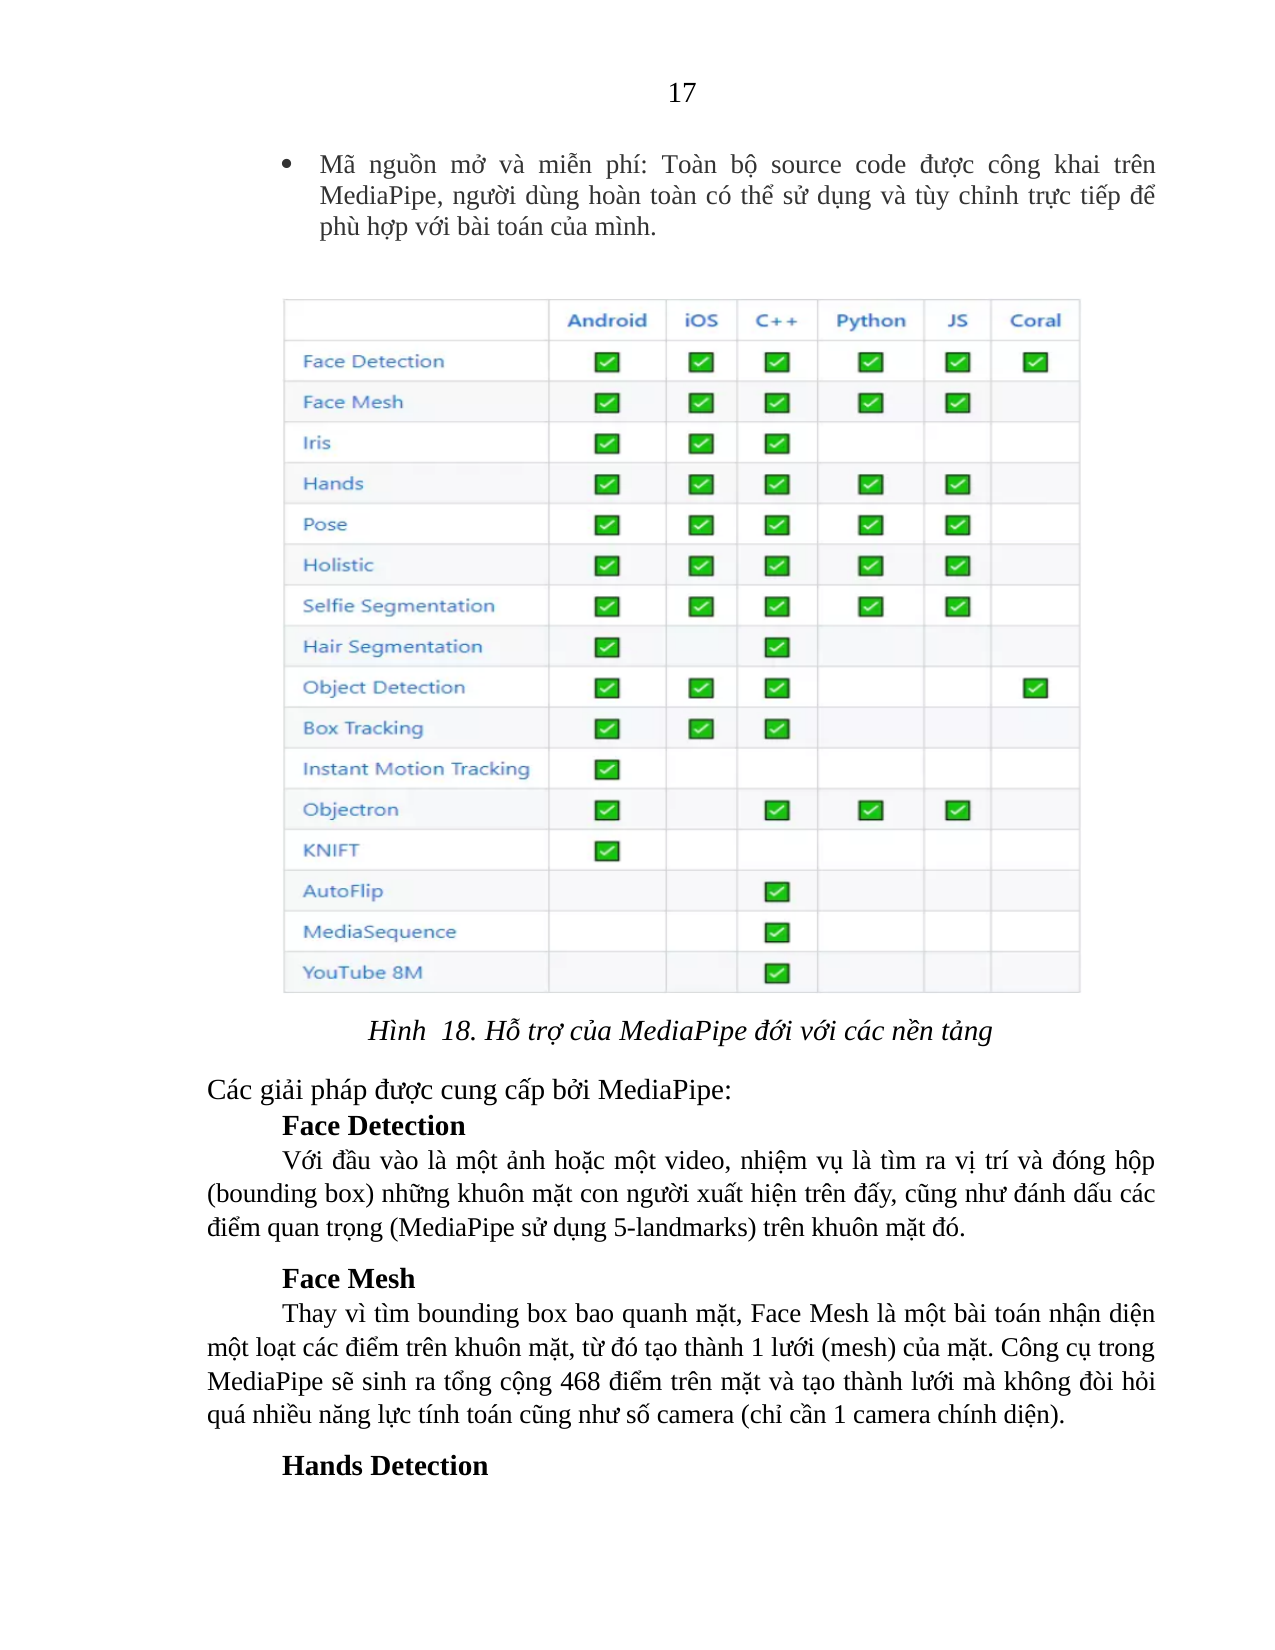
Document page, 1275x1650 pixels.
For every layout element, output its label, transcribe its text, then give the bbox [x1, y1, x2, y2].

text Hands Detection [207, 1448, 1157, 1482]
picture [281, 297, 1082, 994]
text Hình 18. Hỗ trợ của MediaPipe đới với các nền tảng [207, 1013, 1157, 1047]
text Thay vì tìm bounding box bao quanh mặt, Face Mesh là một bài toán nhận diện một loạt các điểm trên khuôn mặt, từ đó tạo thành 1 lưới (mesh) của mặt. Công cụ trong MediaPipe sẽ sinh ra tổng cộng 468 điểm trên mặt và tạo thành lưới mà không đòi hỏi quá nhiều năng lực tính toán cũng như số camera (chỉ cần 1 camera chính diện). [207, 1297, 1157, 1429]
text Face Mesh [207, 1261, 1157, 1295]
text Các giải pháp được cung cấp bởi MediaPipe: [207, 1072, 1157, 1105]
list Mã nguồn mở và miễn phí: Toàn bộ source code được công khai trên MediaPipe, người dùng hoàn toàn có thể sử dụng và tùy chỉnh trực tiếp để phù hợp với bài toán của mình. [282, 148, 1157, 241]
text Face Detection [207, 1108, 1157, 1141]
text Với đầu vào là một ảnh hoặc một video, nhiệm vụ là tìm ra vị trí và đóng hộp (bounding box) những khuôn mặt con người xuất hiện trên đấy, cũng như đánh dấu các điểm quan trọng (MediaPipe sử dụng 5-landmarks) trên khuôn mặt đó. [207, 1144, 1157, 1242]
